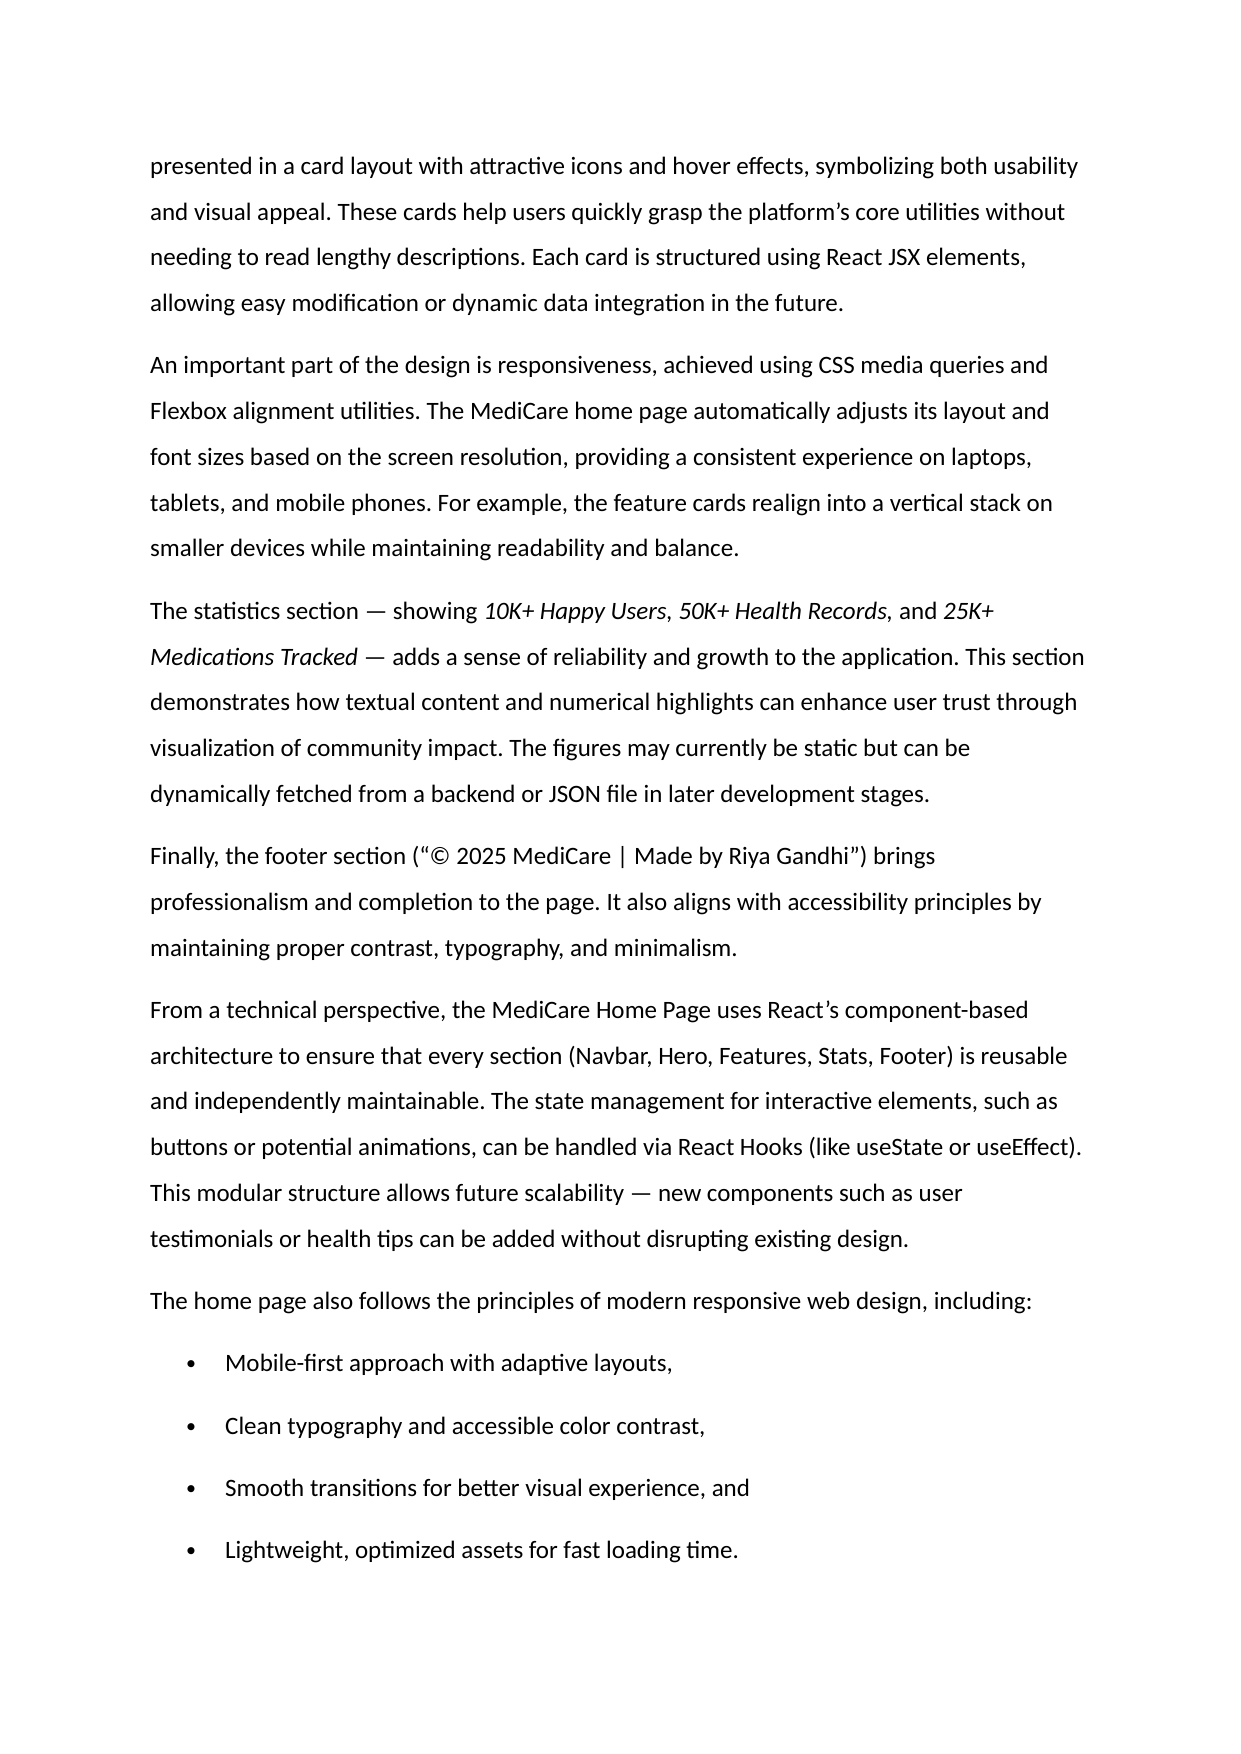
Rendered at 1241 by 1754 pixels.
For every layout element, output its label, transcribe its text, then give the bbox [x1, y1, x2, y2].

list Smooth transitions for better visual experience, and [187, 1472, 1090, 1503]
text An important part of the design is responsiveness, achieved using CSS media queries and Flexbox alignment utilities. The MediCare home page automatically adjusts its layout and font sizes based on the screen resolution, providing a consistent experience on laptops, tablets, and mobile phones. For example, the feature cards realign into a vertical stack on smaller devices while maintaining readability and balance. [150, 349, 1090, 563]
text The home page also follows the principles of modern responsive web design, including: [150, 1285, 1090, 1316]
list Lightweight, optimized assets for fast loading time. [187, 1535, 1090, 1565]
text The statistics section — showing 10K+ Happy Users, 50K+ Health Records, and 25K+ Medications Tracked — adds a sense of reliability and growth to the application. This section demonstrates how textual content and numerical highlights can enhance user trust through visualization of community impact. The figures may currently be static but can be dynamically fetched from a backend or JSON file in later development stages. [150, 595, 1090, 808]
text From a technical perspective, the MediCare Home Page uses React’s component-based architecture to ensure that every section (Navbar, Hero, Features, Stats, Footer) is reusable and independently maintainable. The state management for interactive elements, such as buttons or potential animations, can be handled via React Hooks (like useState or useEffect). This modular structure allows future scalability — new components such as user testimonials or health tips can be added without disrupting existing design. [150, 994, 1090, 1253]
text Finally, the footer section (“© 2025 MediCare | Made by Riya Gandhi”) brings professionalism and completion to the page. It also aligns with accessibility principles by maintaining proper contrast, typography, and minimalism. [150, 840, 1090, 962]
list Clean typography and accessible color contrast, [187, 1410, 1090, 1440]
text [150, 150, 1090, 318]
list Mobile-first approach with adaptive layouts, [187, 1347, 1090, 1378]
